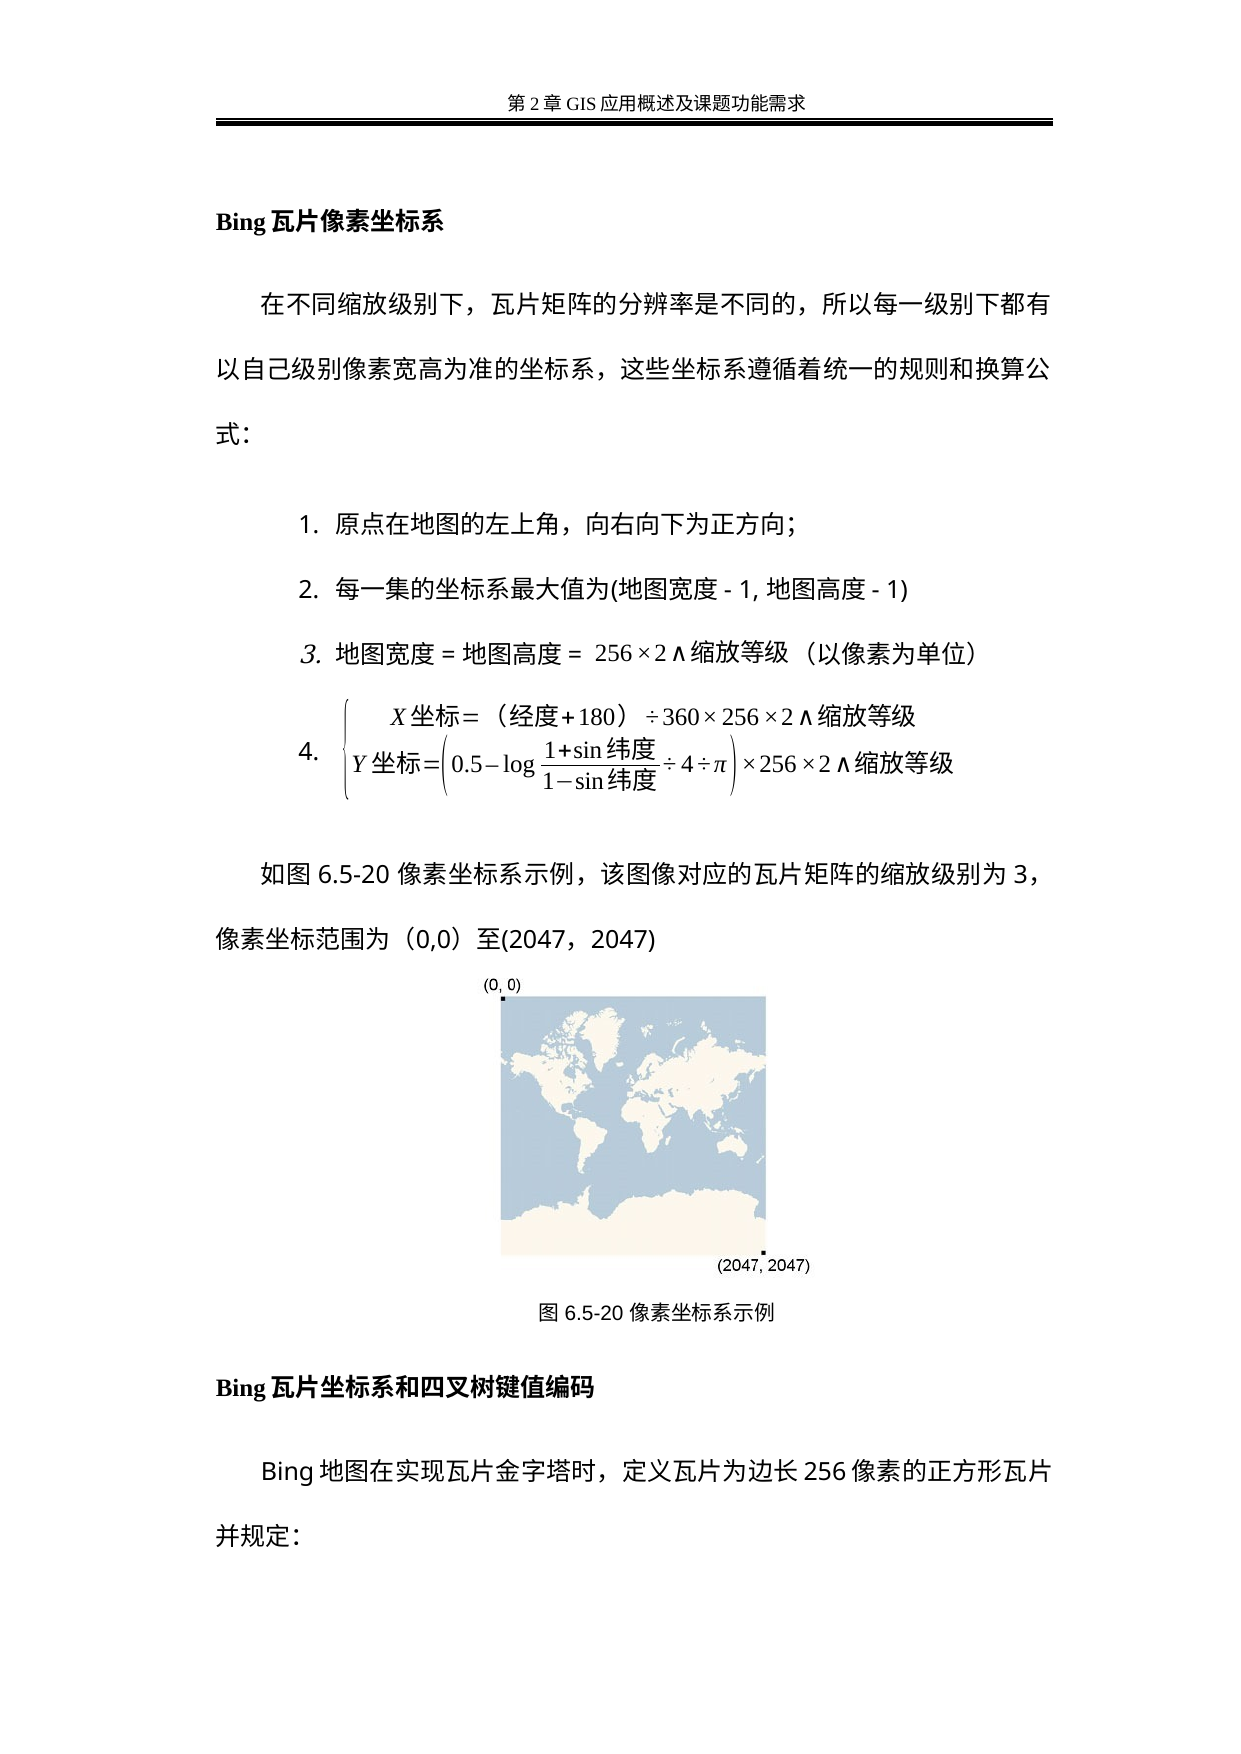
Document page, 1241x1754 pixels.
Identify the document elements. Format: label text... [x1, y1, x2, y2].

subtitle Bing瓦片坐标系和四叉树键值编码 [216, 1353, 1053, 1418]
subtitle Bing瓦片像素坐标系 [216, 187, 1053, 252]
list 地图宽度 = 地图高度 = （以像素为单位） [298, 621, 1053, 686]
text 在不同缩放级别下，瓦片矩阵的分辨率是不同的，所以每一级别下都有以自己级别像素宽高为准的坐标系，这些坐标系遵循着统一的规则和换算公式： [216, 271, 1053, 466]
list 每一集的坐标系最大值为(地图宽度 - 1, 地图高度 - 1) [298, 556, 1053, 621]
list 原点在地图的左上角，向右向下为正方向； [298, 491, 1053, 556]
text Bing地图在实现瓦片金字塔时，定义瓦片为边长256像素的正方形瓦片，并规定： [216, 1437, 1053, 1567]
picture [453, 970, 816, 1282]
